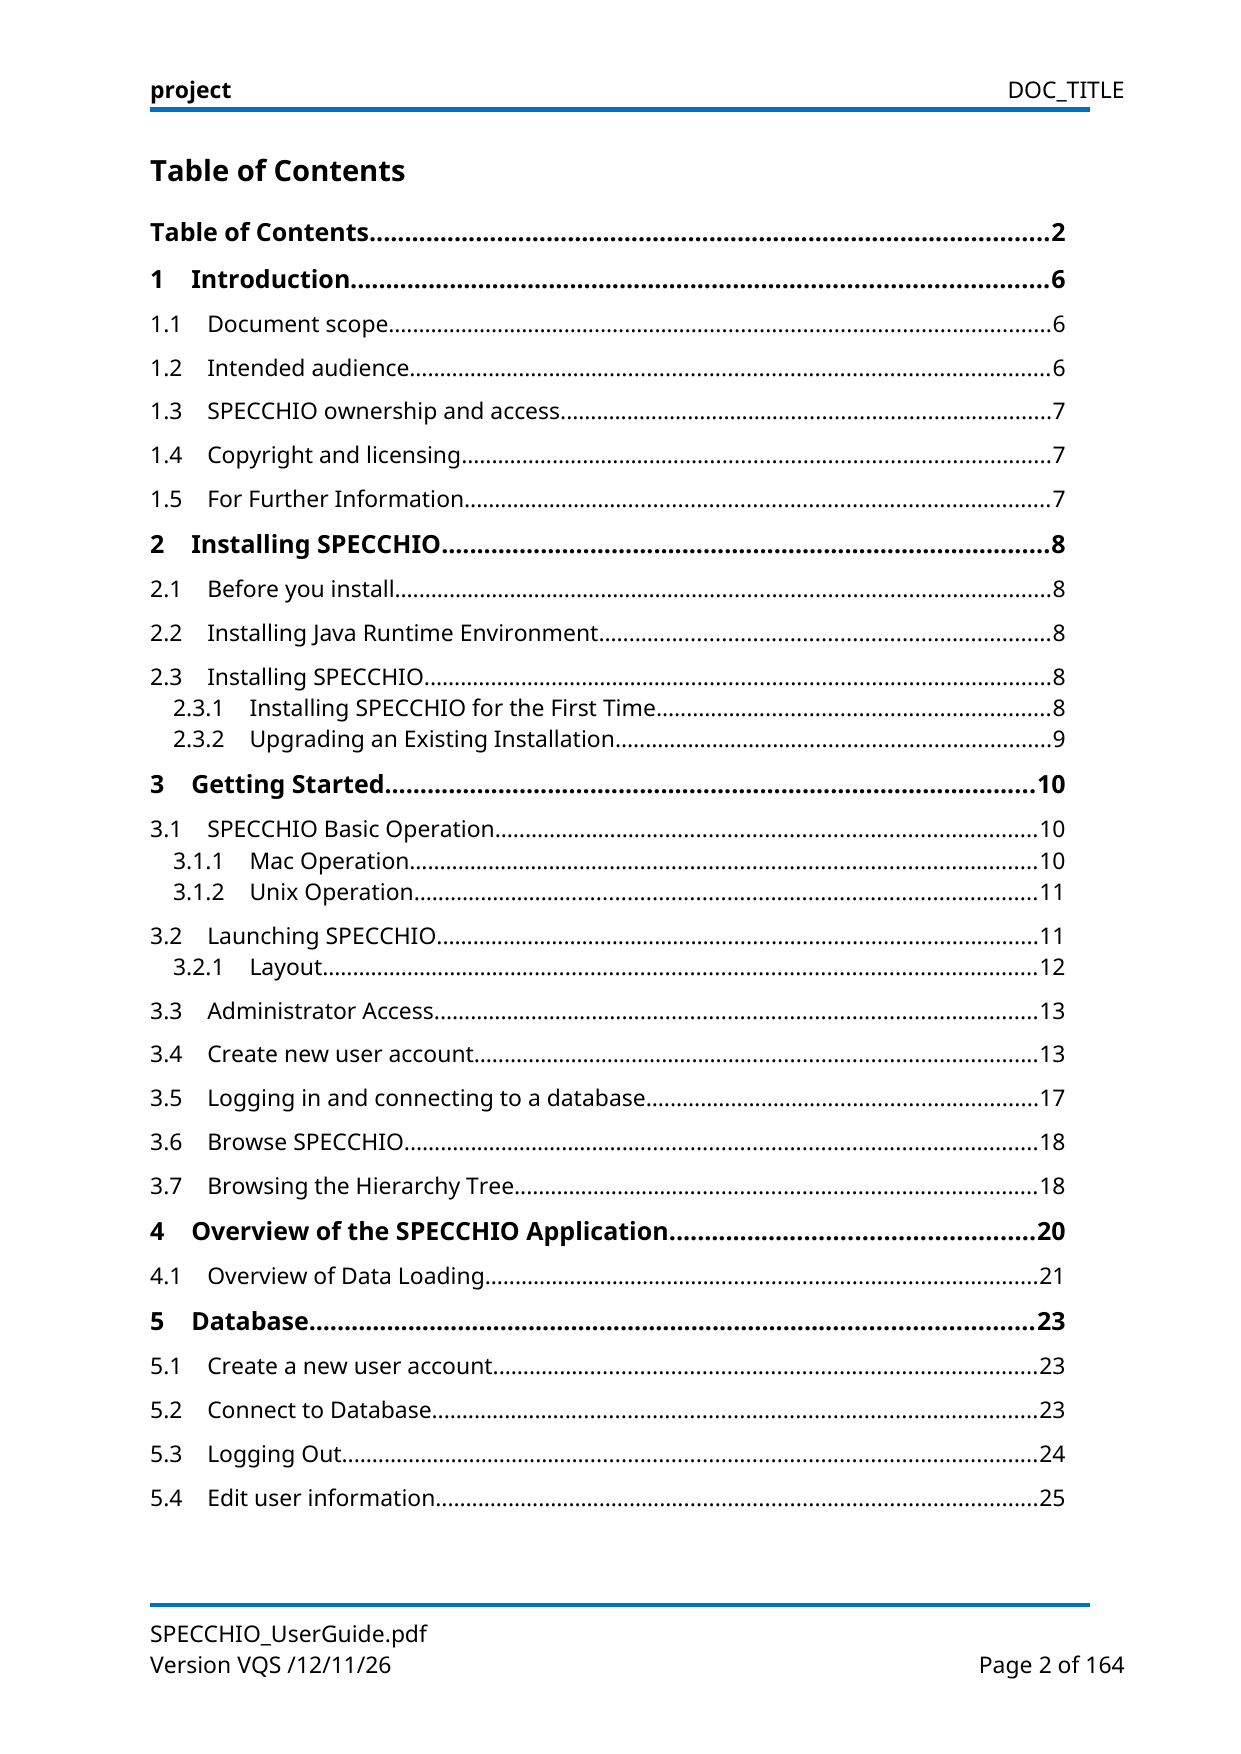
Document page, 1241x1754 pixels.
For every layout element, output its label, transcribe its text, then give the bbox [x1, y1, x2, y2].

text 3.7 Browsing the Hierarchy Tree 18 [150, 1170, 1090, 1201]
text 2 Installing SPECCHIO 8 [150, 527, 1090, 561]
text 4 Overview of the SPECCHIO Application 20 [150, 1213, 1090, 1247]
text 5.1 Create a new user account 23 [150, 1350, 1090, 1382]
text 3.1.2 Unix Operation 11 [173, 876, 1090, 907]
text 5.4 Edit user information 25 [150, 1482, 1090, 1513]
text 3 Getting Started 10 [150, 767, 1090, 801]
text 1.1 Document scope 6 [150, 308, 1090, 339]
text 3.2 Launching SPECCHIO 11 [150, 920, 1090, 951]
text 1.5 For Further Information 7 [150, 483, 1090, 514]
text Table of Contents 2 [150, 215, 1090, 249]
text 2.1 Before you install 8 [150, 573, 1090, 604]
text 2.3 Installing SPECCHIO 8 [150, 661, 1090, 692]
text 5.3 Logging Out 24 [150, 1438, 1090, 1469]
text 3.1 SPECCHIO Basic Operation 10 [150, 813, 1090, 845]
text 2.2 Installing Java Runtime Environment 8 [150, 617, 1090, 648]
text 2.3.2 Upgrading an Existing Installation 9 [173, 723, 1090, 754]
text 3.1.1 Mac Operation 10 [173, 845, 1090, 876]
text 3.4 Create new user account 13 [150, 1038, 1090, 1070]
text 1.4 Copyright and licensing 7 [150, 439, 1090, 470]
text 5.2 Connect to Database 23 [150, 1394, 1090, 1425]
text 1.2 Intended audience 6 [150, 352, 1090, 383]
text 3.6 Browse SPECCHIO 18 [150, 1126, 1090, 1157]
text 4.1 Overview of Data Loading 21 [150, 1260, 1090, 1291]
subtitle Table of Contents [150, 150, 1090, 190]
text 2.3.1 Installing SPECCHIO for the First Time 8 [173, 692, 1090, 723]
text 3.3 Administrator Access 13 [150, 995, 1090, 1026]
text 1.3 SPECCHIO ownership and access 7 [150, 395, 1090, 427]
text 3.5 Logging in and connecting to a database 17 [150, 1082, 1090, 1113]
text 1 Introduction 6 [150, 261, 1090, 295]
text 5 Database 23 [150, 1304, 1090, 1338]
text 3.2.1 Layout 12 [173, 951, 1090, 982]
